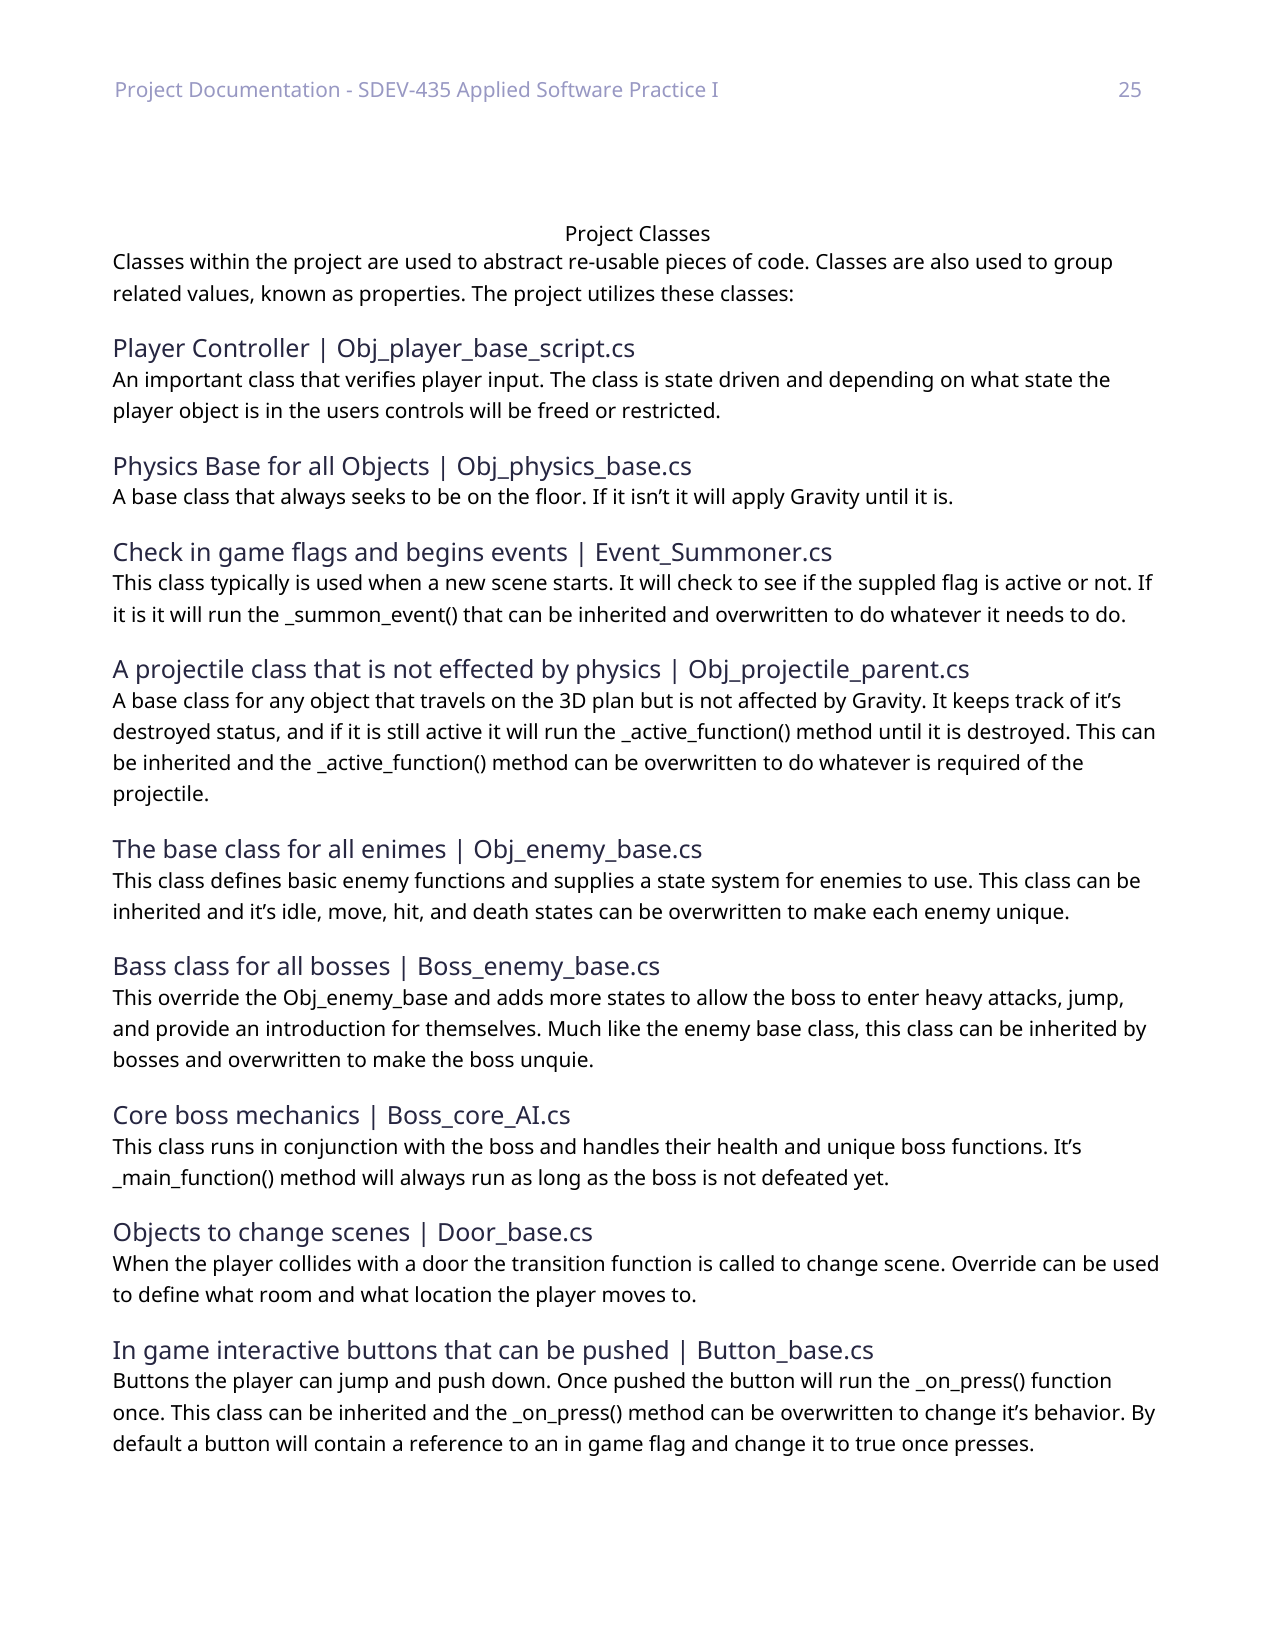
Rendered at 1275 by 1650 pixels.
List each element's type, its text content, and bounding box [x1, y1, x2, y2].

subtitle Player Controller | Obj_player_base_script.cs [112, 331, 1162, 365]
subtitle Physics Base for all Objects | Obj_physics_base.cs [112, 448, 1162, 482]
subtitle A projectile class that is not effected by physics | Obj_projectile_parent.cs [112, 652, 1162, 686]
subtitle Bass class for all bosses | Boss_enemy_base.cs [112, 949, 1162, 983]
subtitle Core boss mechanics | Boss_core_AI.cs [112, 1098, 1162, 1132]
subtitle Check in game flags and begins events | Event_Summoner.cs [112, 534, 1162, 568]
subtitle The base class for all enimes | Obj_enemy_base.cs [112, 832, 1162, 866]
subtitle In game interactive buttons that can be pushed | Button_base.cs [112, 1332, 1162, 1367]
subtitle Objects to change scenes | Door_base.cs [112, 1215, 1162, 1249]
